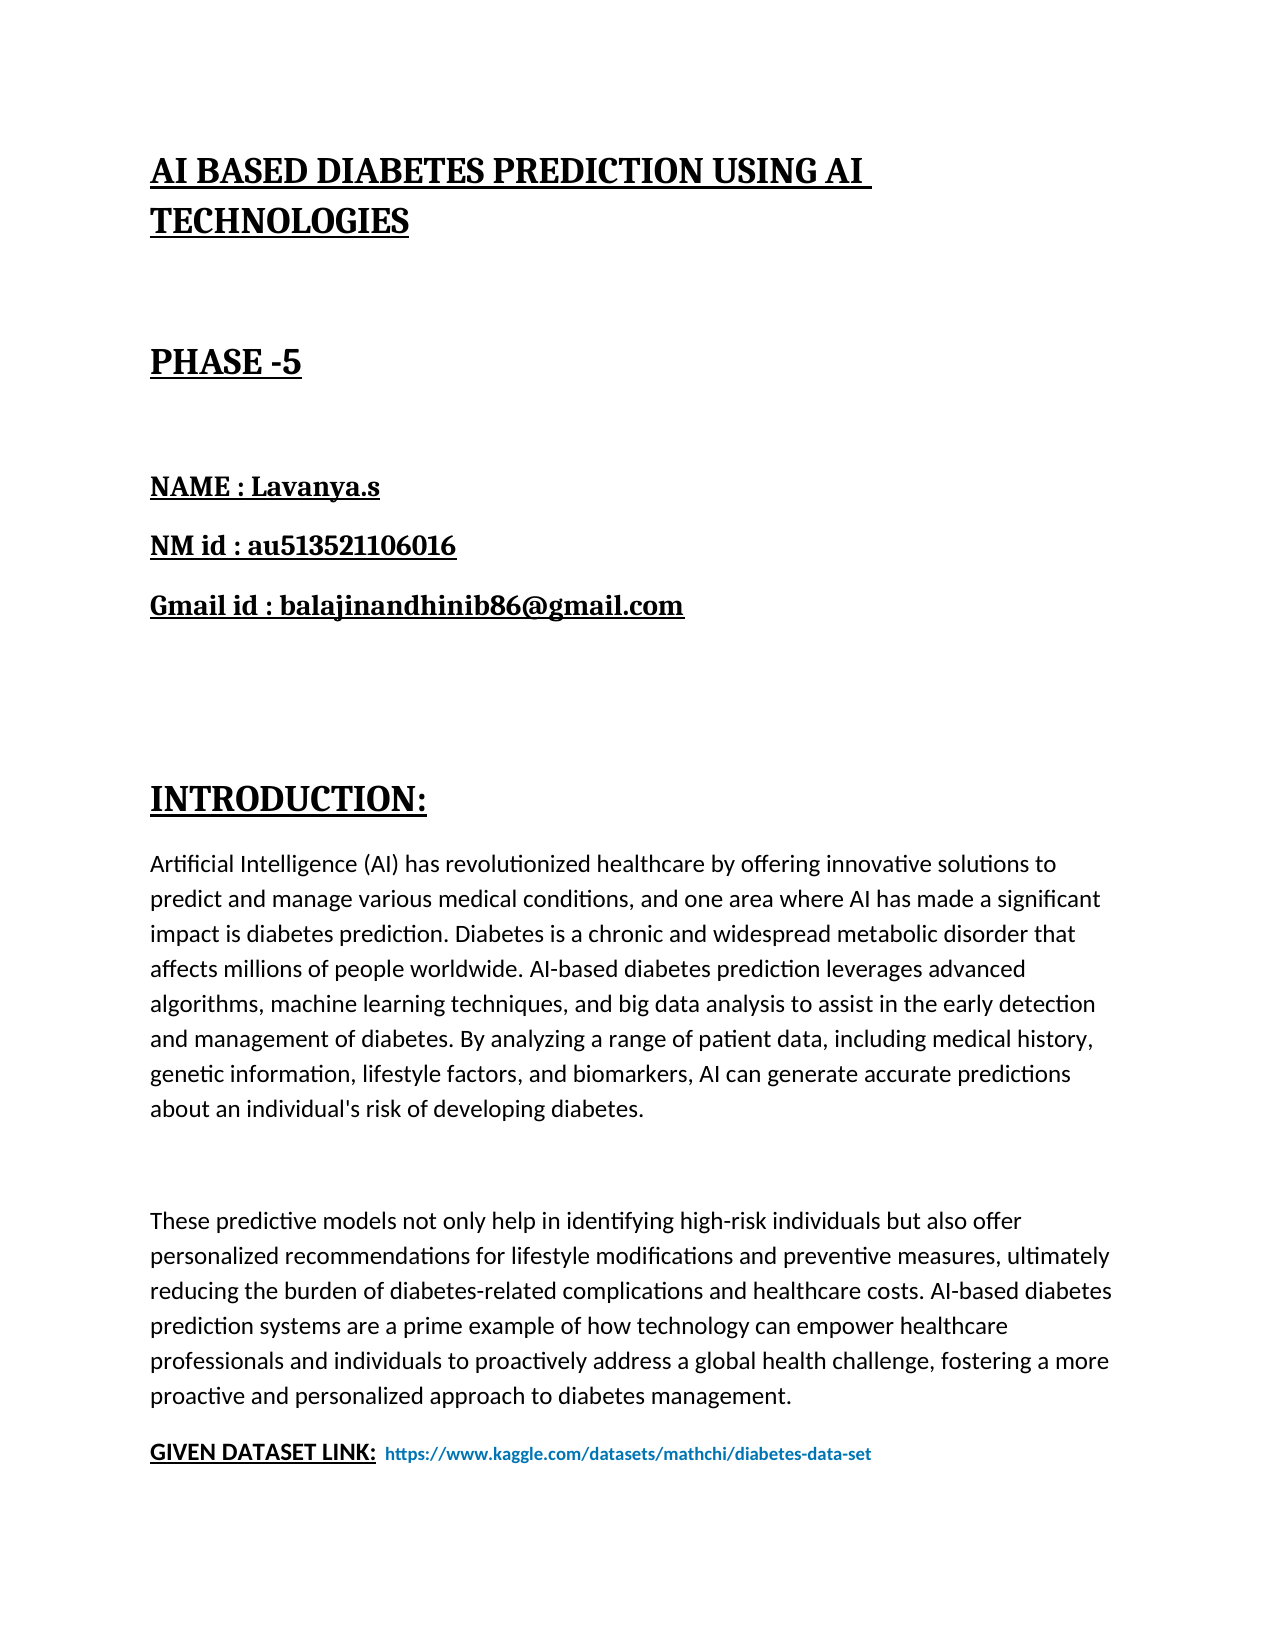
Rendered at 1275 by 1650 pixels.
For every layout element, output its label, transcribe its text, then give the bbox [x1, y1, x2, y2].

text Gmail id : balajinandhinib86@gmail.com [150, 589, 1125, 622]
text INTRODUCTION: [150, 778, 1125, 821]
text Artificial Intelligence (AI) has revolutionized healthcare by offering innovative solutions to predict and manage various medical conditions, and one area where AI has made a significant impact is diabetes prediction. Diabetes is a chronic and widespread metabolic disorder that affects millions of people worldwide. AI-based diabetes prediction leverages advanced algorithms, machine learning techniques, and big data analysis to assist in the early detection and management of diabetes. By analyzing a range of patient data, including medical history, genetic information, lifestyle factors, and biomarkers, AI can generate accurate predictions about an individual's risk of developing diabetes. [150, 848, 1125, 1124]
text NAME : Lavanya.s [150, 470, 1125, 504]
text GIVEN DATASET LINK: https://www.kaggle.com/datasets/mathchi/diabetes-data-set [150, 1436, 1125, 1467]
text AI BASED DIABETES PREDICTION USING AI TECHNOLOGIES [150, 150, 1125, 243]
text NM id : au513521106016 [150, 529, 1125, 563]
text PHASE -5 [150, 340, 1125, 383]
text These predictive models not only help in identifying high-risk individuals but also offer personalized recommendations for lifestyle modifications and preventive measures, ultimately reducing the burden of diabetes-related complications and healthcare costs. AI-based diabetes prediction systems are a prime example of how technology can empower healthcare professionals and individuals to proactively address a global health challenge, fostering a more proactive and personalized approach to diabetes management. [150, 1205, 1125, 1411]
